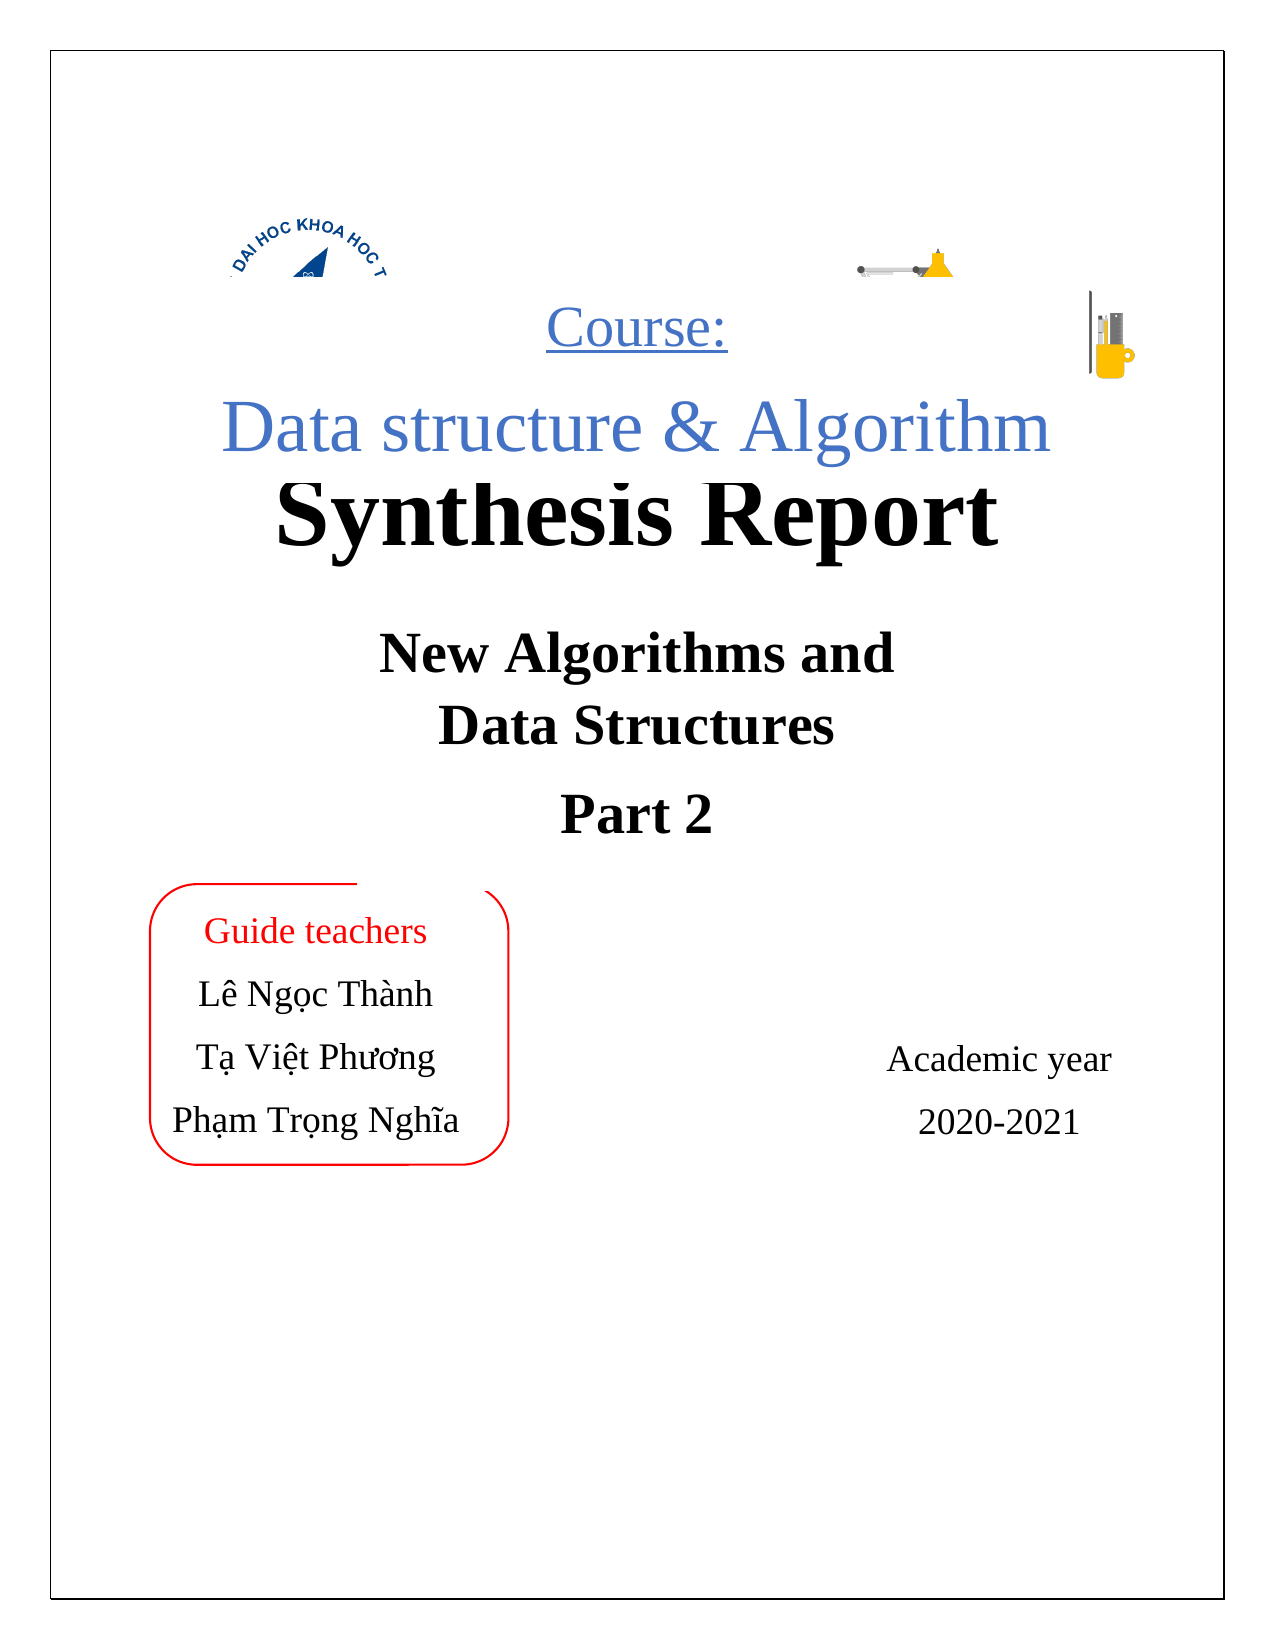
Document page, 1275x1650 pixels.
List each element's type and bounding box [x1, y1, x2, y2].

picture [225, 218, 391, 277]
picture [829, 150, 1160, 481]
